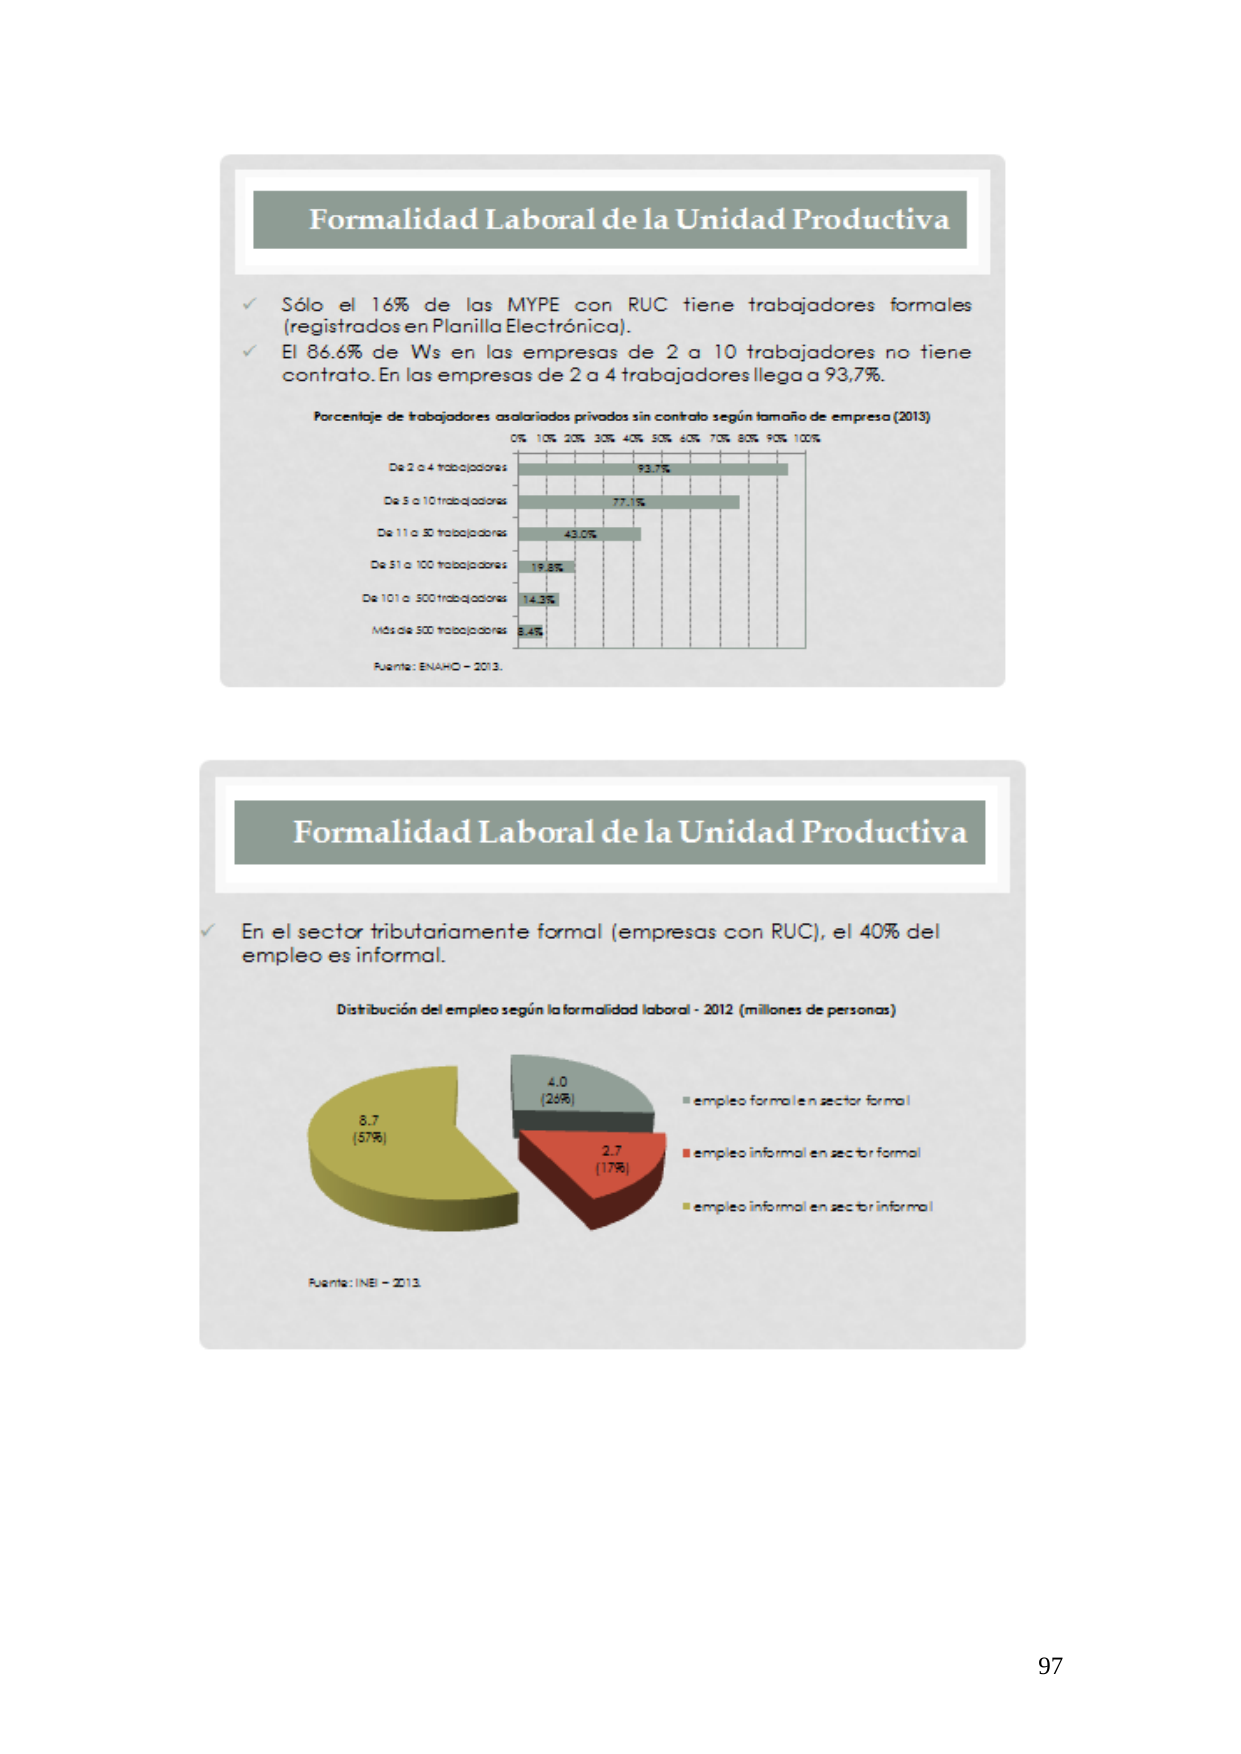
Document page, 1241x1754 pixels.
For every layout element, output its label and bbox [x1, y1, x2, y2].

picture [212, 147, 1014, 695]
picture [191, 752, 1034, 1358]
